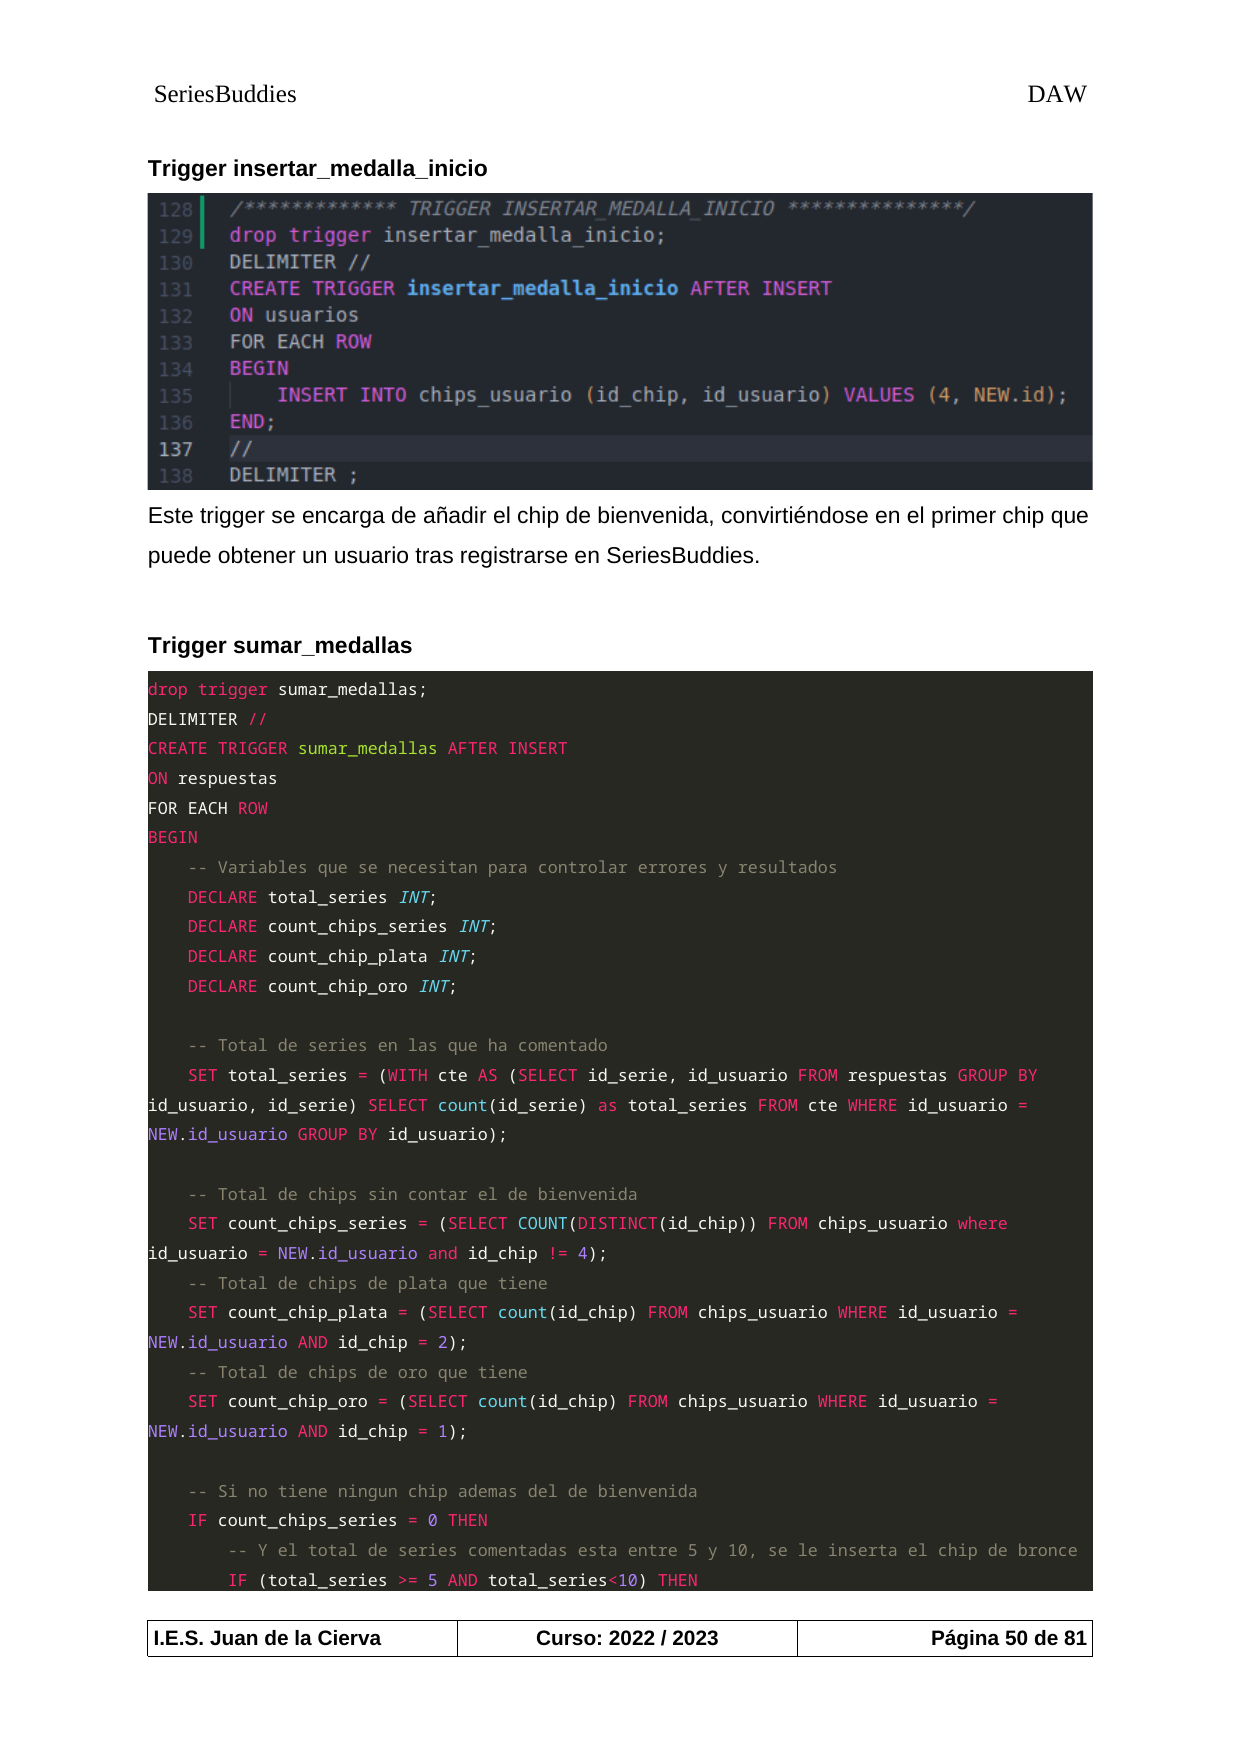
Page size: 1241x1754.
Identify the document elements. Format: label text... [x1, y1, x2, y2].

text -- Total de chips sin contar el de bienvenida [148, 1175, 1093, 1205]
text DECLARE count_chip_oro INT; [148, 967, 1093, 997]
text IF count_chips_series = 0 THEN [148, 1502, 1093, 1532]
text SET count_chip_plata = (SELECT count(id_chip) FROM chips_usuario WHERE id_usuario = NEW.id_usuario AND id_chip = 2); [148, 1294, 1093, 1353]
text drop trigger sumar_medallas; [148, 671, 1093, 700]
text -- Variables que se necesitan para controlar errores y resultados [148, 849, 1093, 878]
text SET count_chip_oro = (SELECT count(id_chip) FROM chips_usuario WHERE id_usuario = NEW.id_usuario AND id_chip = 1); [148, 1383, 1093, 1442]
text CREATE TRIGGER sumar_medallas AFTER INSERT [148, 730, 1093, 760]
text SET total_series = (WITH cte AS (SELECT id_serie, id_usuario FROM respuestas GROUP BY id_usuario, id_serie) SELECT count(id_serie) as total_series FROM cte WHERE id_usuario = NEW.id_usuario GROUP BY id_usuario); [148, 1057, 1093, 1146]
text -- Total de series en las que ha comentado [148, 1027, 1093, 1057]
text -- Y el total de series comentadas esta entre 5 y 10, se le inserta el chip de bronce [148, 1532, 1093, 1561]
text DECLARE total_series INT; [148, 878, 1093, 908]
text BEGIN [148, 819, 1093, 849]
text DECLARE count_chip_plata INT; [148, 938, 1093, 967]
picture [147, 193, 1093, 490]
text Trigger insertar_medalla_inicio [148, 154, 1093, 181]
text IF (total_series >= 5 AND total_series<10) THEN [148, 1561, 1093, 1591]
text -- Si no tiene ningun chip ademas del de bienvenida [148, 1472, 1093, 1502]
text DELIMITER // [148, 700, 1093, 730]
text DECLARE count_chips_series INT; [148, 908, 1093, 938]
text FOR EACH ROW [148, 789, 1093, 819]
text Este trigger se encarga de añadir el chip de bienvenida, convirtiéndose en el primer chip que puede obtener un usuario tras registrarse en SeriesBuddies. [148, 502, 1093, 568]
text -- Total de chips de plata que tiene [148, 1264, 1093, 1294]
text Trigger sumar_medallas [148, 632, 1093, 658]
text ON respuestas [148, 760, 1093, 789]
text SET count_chips_series = (SELECT COUNT(DISTINCT(id_chip)) FROM chips_usuario where id_usuario = NEW.id_usuario and id_chip != 4); [148, 1205, 1093, 1264]
text -- Total de chips de oro que tiene [148, 1353, 1093, 1383]
